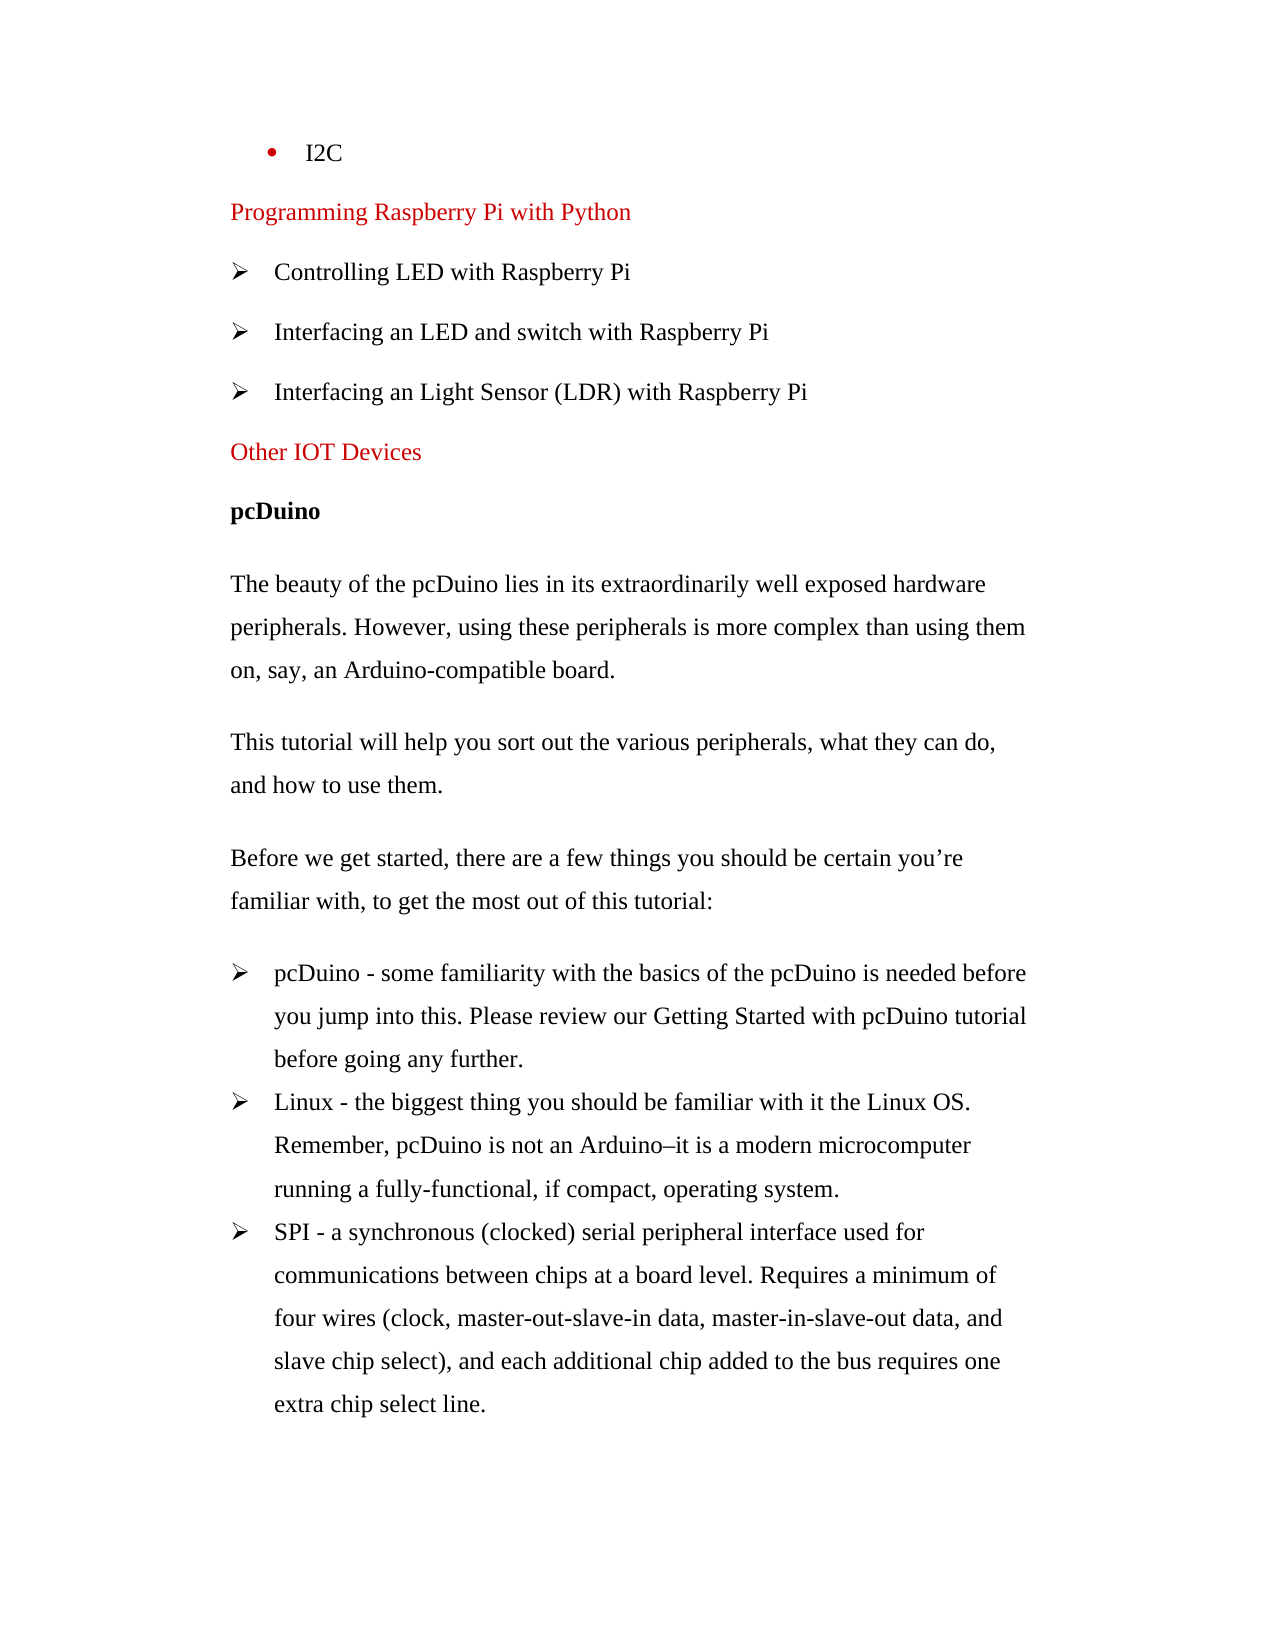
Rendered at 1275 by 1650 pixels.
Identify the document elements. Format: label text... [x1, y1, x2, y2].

text pcDuino [230, 496, 1029, 525]
text The beauty of the pcDuino lies in its extraordinarily well exposed hardware peripherals. However, using these peripherals is more complex than using them on, say, an Arduino-compatible board. [230, 569, 1029, 684]
list Controlling LED with Raspberry Pi [230, 257, 1029, 286]
text Programming Raspberry Pi with Python [230, 197, 1029, 226]
list SPI - a synchronous (clocked) serial peripheral interface used for communications between chips at a board level. Requires a minimum of four wires (clock, master-out-slave-in data, master-in-slave-out data, and slave chip select), and each additional chip added to the bus requires one extra chip select line. [230, 1217, 1029, 1418]
list Interfacing an LED and switch with Raspberry Pi [230, 317, 1029, 346]
list I2C [268, 138, 1029, 166]
list pcDuino - some familiarity with the basics of the pcDuino is needed before you jump into this. Please review our Getting Started with pcDuino tutorial before going any further. [230, 958, 1029, 1073]
list Interfacing an Light Sensor (LDR) with Raspberry Pi [230, 377, 1029, 406]
list Linux - the biggest thing you should be familiar with it the Linux OS. Remember, pcDuino is not an Arduino–it is a modern microcomputer running a fully-functional, if compact, operating system. [230, 1087, 1029, 1202]
text This tutorial will help you sort out the various peripherals, what they can do, and how to use them. [230, 727, 1029, 799]
text Before we get started, there are a few things you should be certain you’re familiar with, to get the most out of this tutorial: [230, 843, 1029, 914]
text Other IOT Devices [230, 437, 1029, 465]
